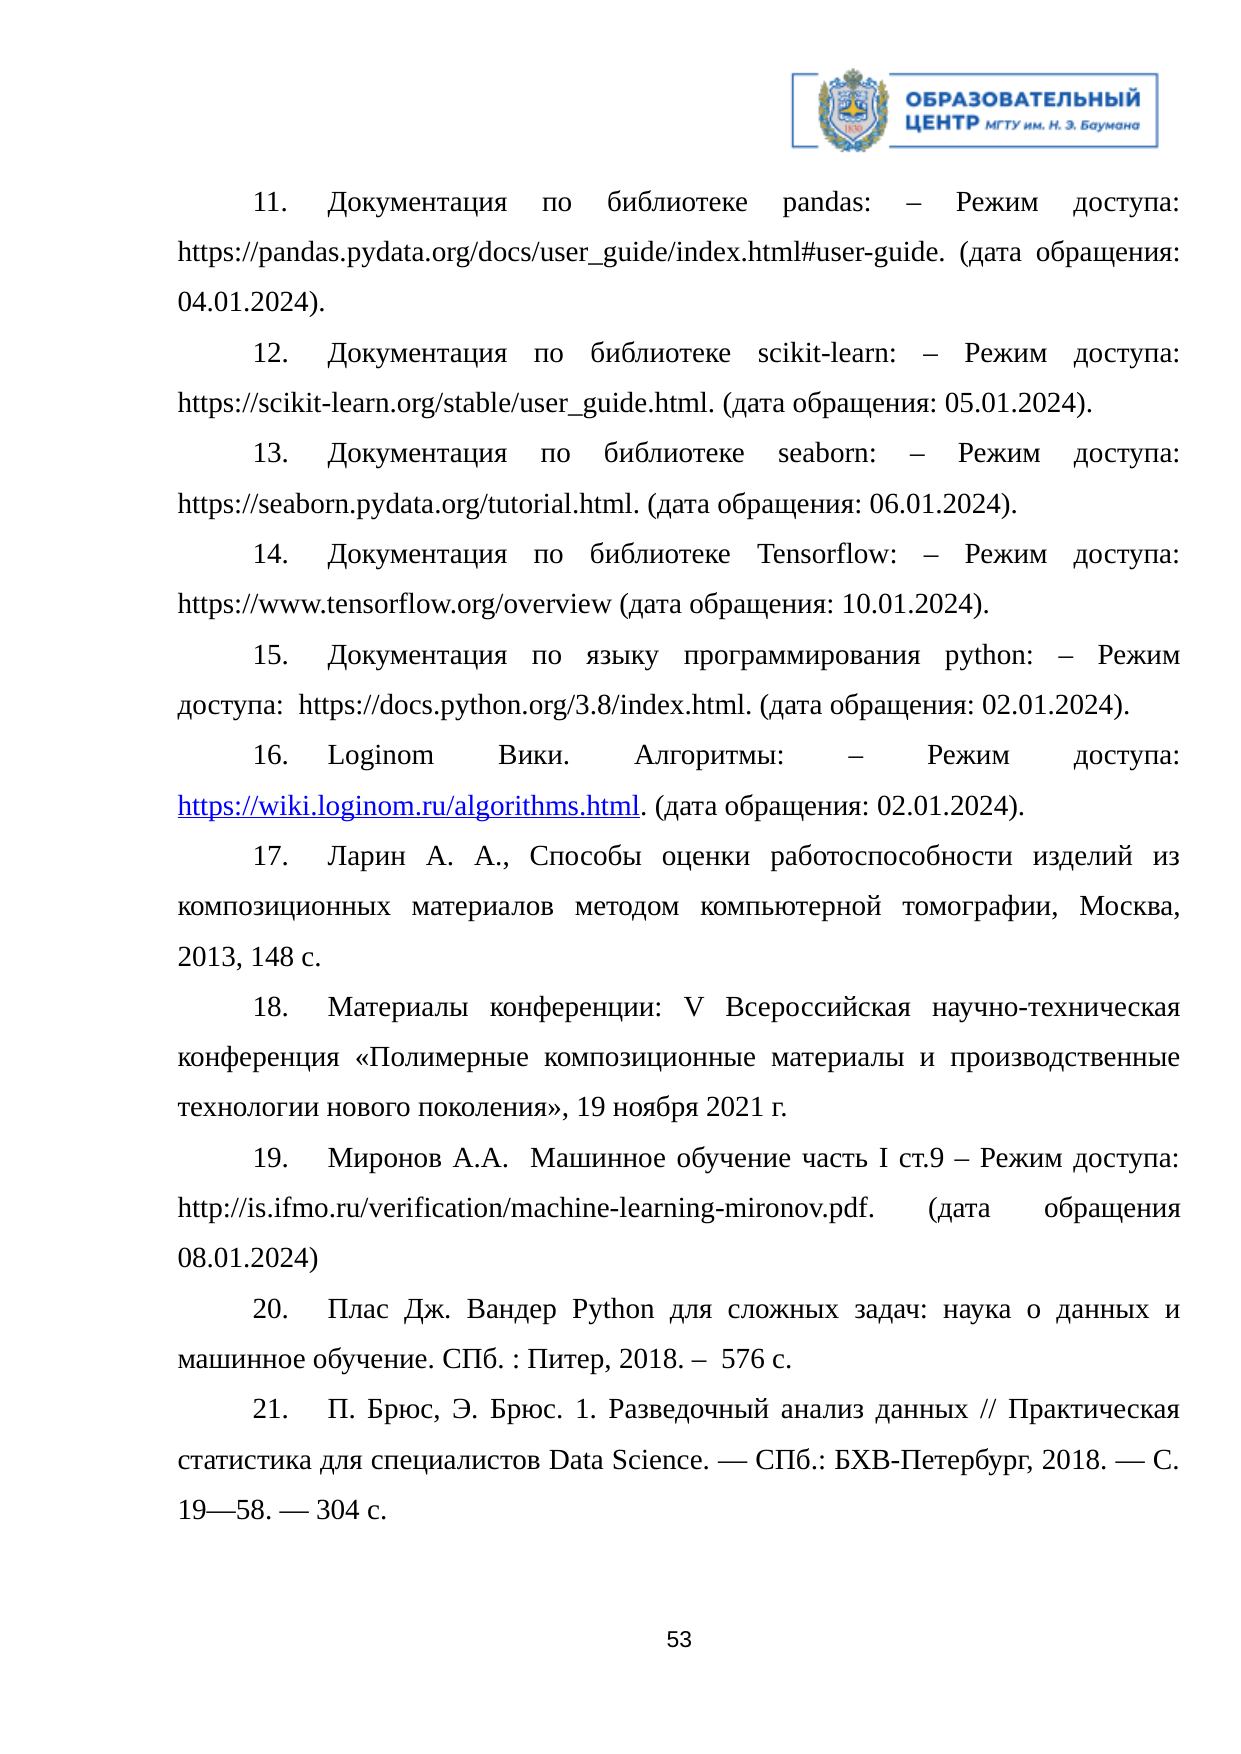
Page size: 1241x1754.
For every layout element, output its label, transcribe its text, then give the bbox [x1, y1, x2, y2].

list П. Брюс, Э. Брюс. 1. Разведочный анализ данных // Практическая статистика для специалистов Data Science. — СПб.: БХВ-Петербург, 2018. — С. 19—58. — 304 с. [177, 1391, 1181, 1526]
list Документация по библиотеке pandas: – Режим доступа: https://pandas.pydata.org/docs/user_guide/index.html#user-guide. (дата обращения: 04.01.2024). [177, 118, 1181, 318]
list Миронов А.А. Машинное обучение часть I ст.9 – Режим доступа: http://is.ifmo.ru/verification/machine-learning-mironov.pdf. (дата обращения 08.01.2024) [177, 1140, 1181, 1274]
picture [761, 45, 1209, 168]
list Ларин А. А., Способы оценки работоспособности изделий из композиционных материалов методом компьютерной томографии, Москва, 2013, 148 с. [177, 838, 1181, 972]
list Документация по библиотеке Tensorflow: – Режим доступа: https://www.tensorflow.org/overview (дата обращения: 10.01.2024). [177, 536, 1181, 620]
list Материалы конференции: V Всероссийская научно-техническая конференция «Полимерные композиционные материалы и производственные технологии нового поколения», 19 ноября 2021 г. [177, 989, 1181, 1123]
list Документация по библиотеке scikit-learn: – Режим доступа: https://scikit-learn.org/stable/user_guide.html. (дата обращения: 05.01.2024). [177, 335, 1181, 419]
list Документация по библиотеке seaborn: – Режим доступа: https://seaborn.pydata.org/tutorial.html. (дата обращения: 06.01.2024). [177, 436, 1181, 519]
list Документация по языку программирования python: – Режим доступа: https://docs.python.org/3.8/index.html. (дата обращения: 02.01.2024). [177, 637, 1181, 721]
list Плас Дж. Вандер Python для сложных задач: наука о данных и машинное обучение. СПб. : Питер, 2018. – 576 с. [177, 1291, 1181, 1375]
list Loginom Вики. Алгоритмы: – Режим доступа: https://wiki.loginom.ru/algorithms.html. (дата обращения: 02.01.2024). [177, 737, 1181, 821]
